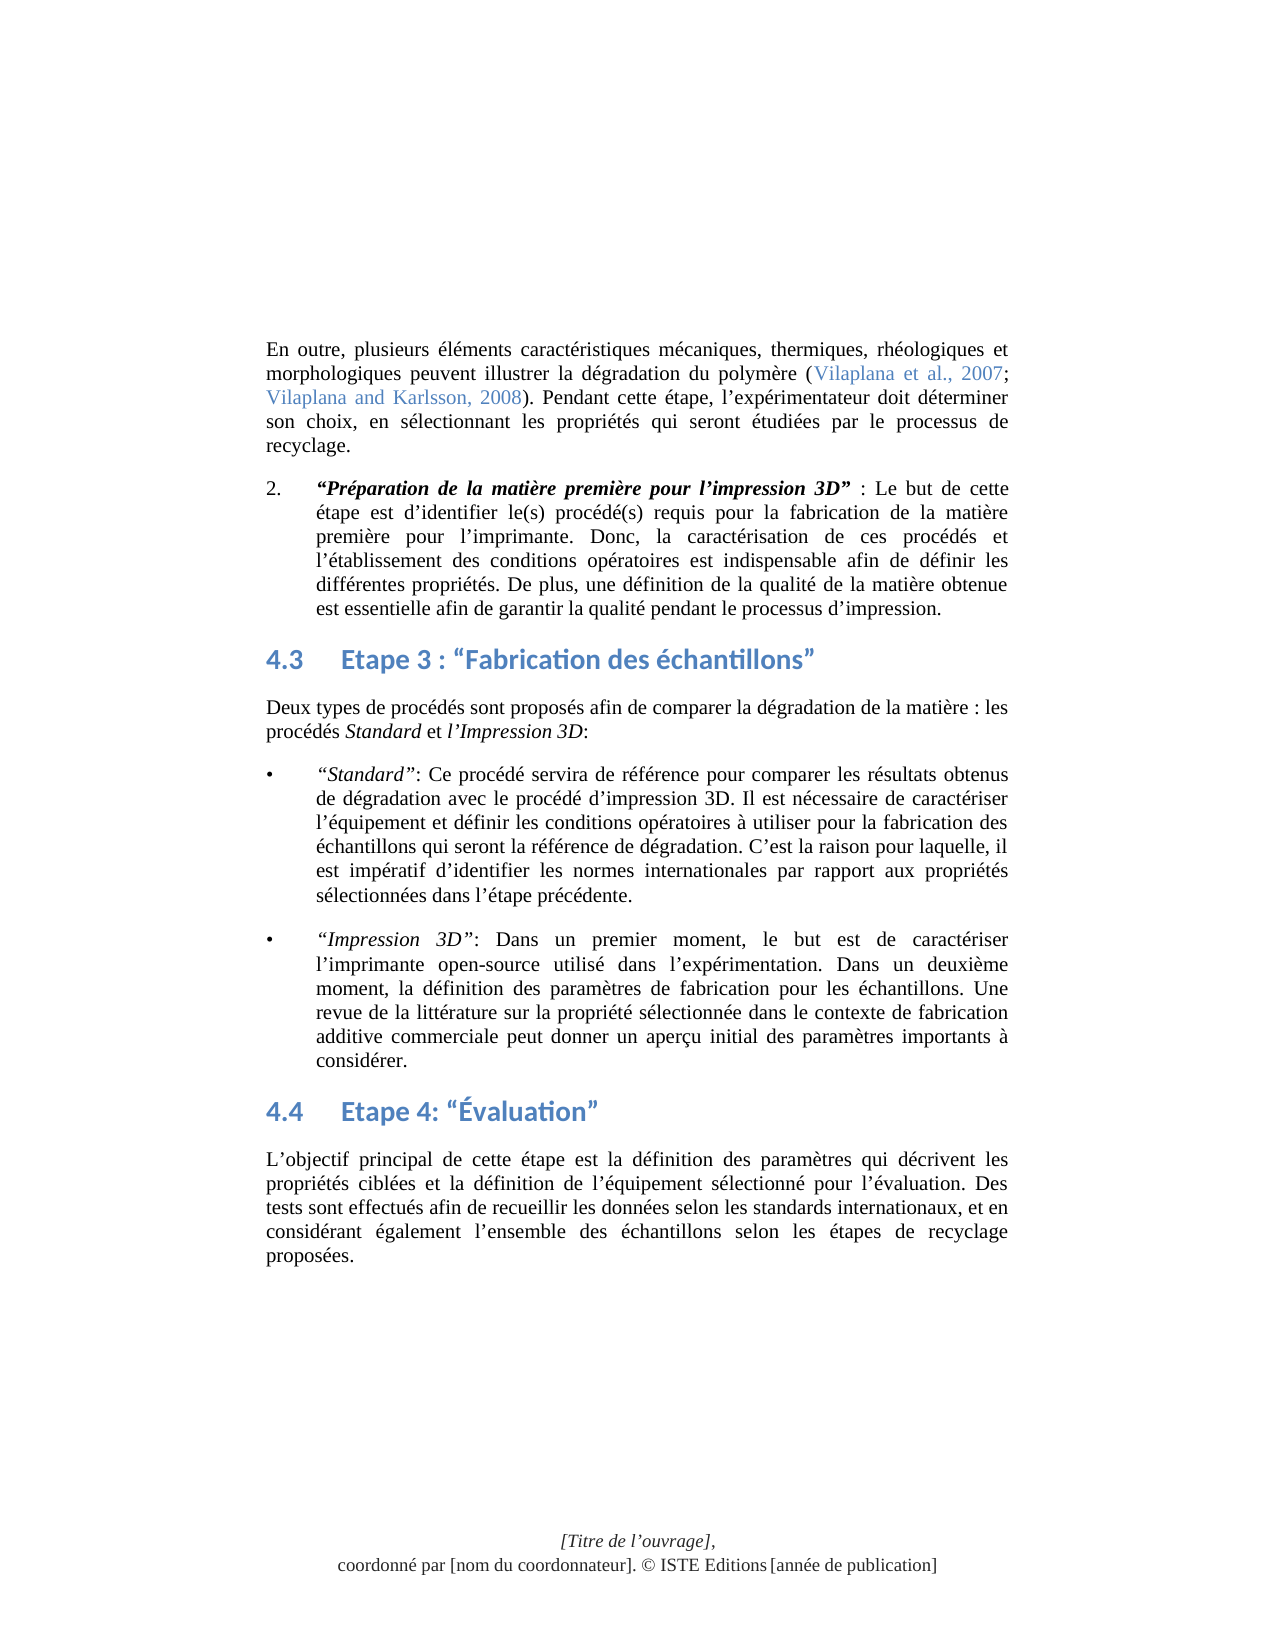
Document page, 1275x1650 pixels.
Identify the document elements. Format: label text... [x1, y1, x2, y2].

list “Préparation de la matière première pour l’impression 3D” : Le but de cette étape est d’identifier le(s) procédé(s) requis pour la fabrication de la matière première pour l’imprimante. Donc, la caractérisation de ces procédés et l’établissement des conditions opératoires est indispensable afin de définir les différentes propriétés. De plus, une définition de la qualité de la matière obtenue est essentielle afin de garantir la qualité pendant le processus d’impression. [266, 476, 1009, 620]
text L’objectif principal de cette étape est la définition des paramètres qui décrivent les propriétés ciblées et la définition de l’équipement sélectionné pour l’évaluation. Des tests sont effectués afin de recueillir les données selon les standards internationaux, et en considérant également l’ensemble des échantillons selon les étapes de recyclage proposées. [266, 1147, 1009, 1267]
list “Standard”: Ce procédé servira de référence pour comparer les résultats obtenus de dégradation avec le procédé d’impression 3D. Il est nécessaire de caractériser l’équipement et définir les conditions opératoires à utiliser pour la fabrication des échantillons qui seront la référence de dégradation. C’est la raison pour laquelle, il est impératif d’identifier les normes internationales par rapport aux propriétés sélectionnées dans l’étape précédente. [266, 762, 1009, 907]
subtitle 4.4 Etape 4: “Évaluation” [266, 1093, 1009, 1128]
text En outre, plusieurs éléments caractéristiques mécaniques, thermiques, rhéologiques et morphologiques peuvent illustrer la dégradation du polymère (Vilaplana et al., 2007; Vilaplana and Karlsson, 2008). Pendant cette étape, l’expérimentateur doit déterminer son choix, en sélectionnant les propriétés qui seront étudiées par le processus de recyclage. [266, 337, 1009, 457]
text Deux types de procédés sont proposés afin de comparer la dégradation de la matière : les procédés Standard et l’Impression 3D: [266, 695, 1009, 743]
list “Impression 3D”: Dans un premier moment, le but est de caractériser l’imprimante open-source utilisé dans l’expérimentation. Dans un deuxième moment, la définition des paramètres de fabrication pour les échantillons. Une revue de la littérature sur la propriété sélectionnée dans le contexte de fabrication additive commerciale peut donner un aperçu initial des paramètres importants à considérer. [266, 927, 1009, 1072]
subtitle 4.3 Etape 3 : “Fabrication des échantillons” [266, 641, 1009, 677]
